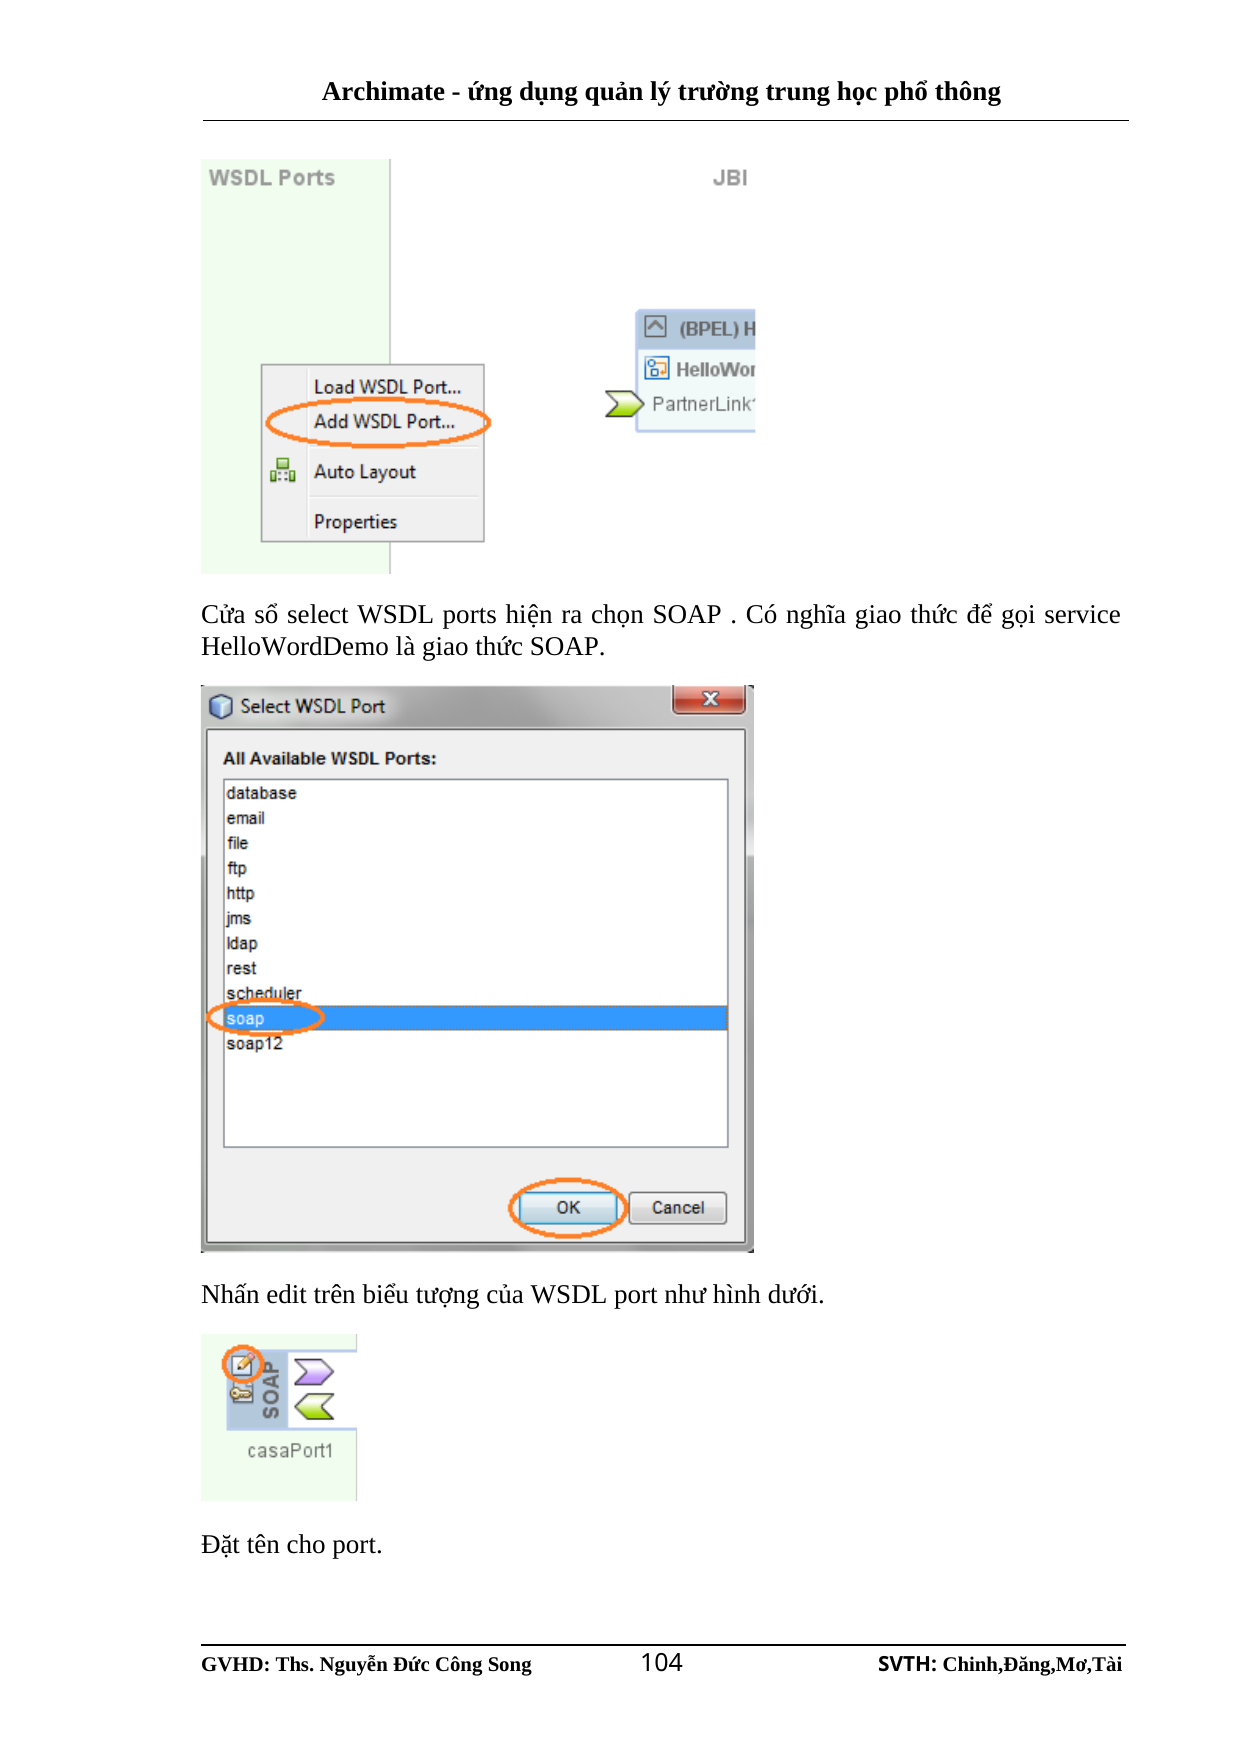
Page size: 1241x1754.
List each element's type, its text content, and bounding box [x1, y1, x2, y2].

text Đặt tên cho port. [201, 1528, 1122, 1559]
text Nhấn edit trên biểu tượng của WSDL port như hình dưới. [201, 1278, 1122, 1309]
picture [200, 685, 754, 1253]
text Cửa sổ select WSDL ports hiện ra chọn SOAP . Có nghĩa giao thức để gọi service HelloWordDemo là giao thức SOAP. [201, 598, 1122, 661]
picture [200, 1334, 358, 1503]
picture [200, 159, 756, 574]
